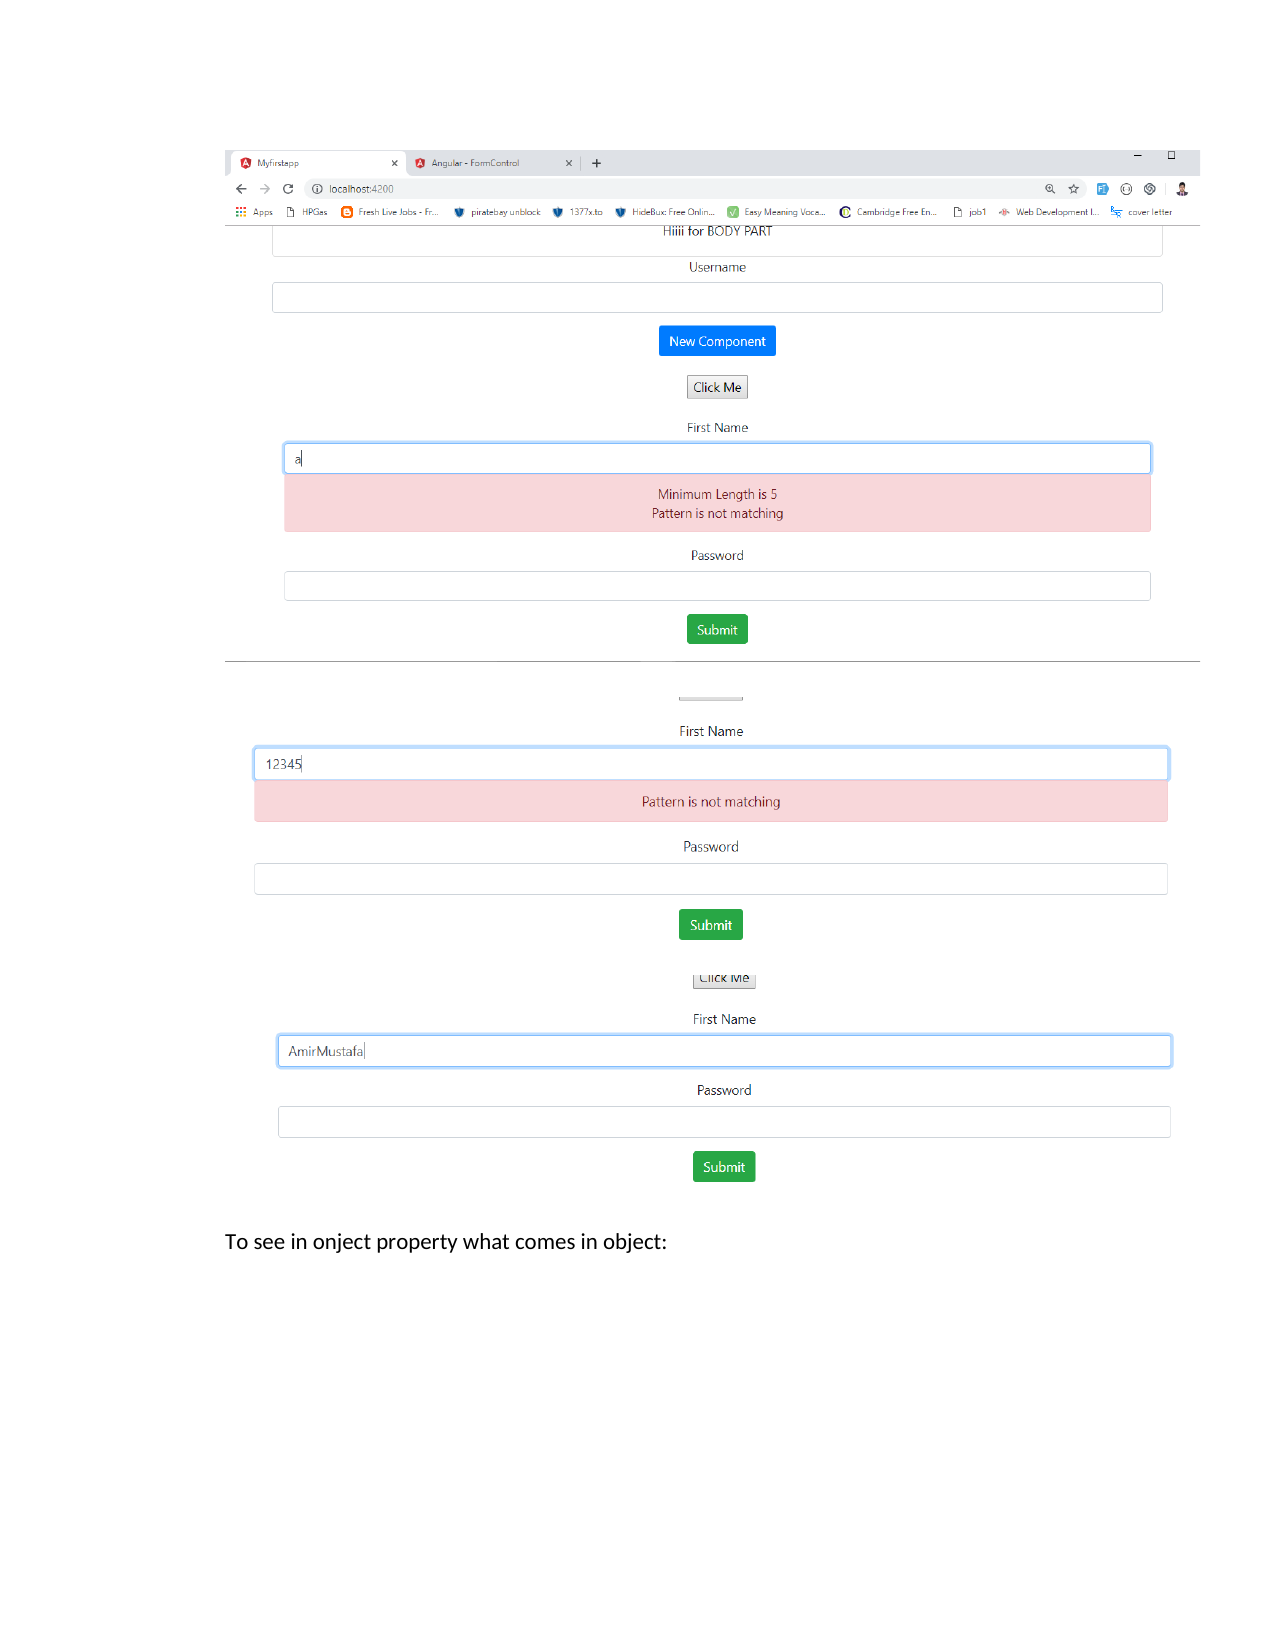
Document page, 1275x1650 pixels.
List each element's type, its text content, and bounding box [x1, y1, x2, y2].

picture [225, 975, 1200, 1191]
list To see in onject property what comes in object: [225, 1227, 1125, 1255]
picture [225, 150, 1200, 662]
picture [225, 697, 1200, 940]
